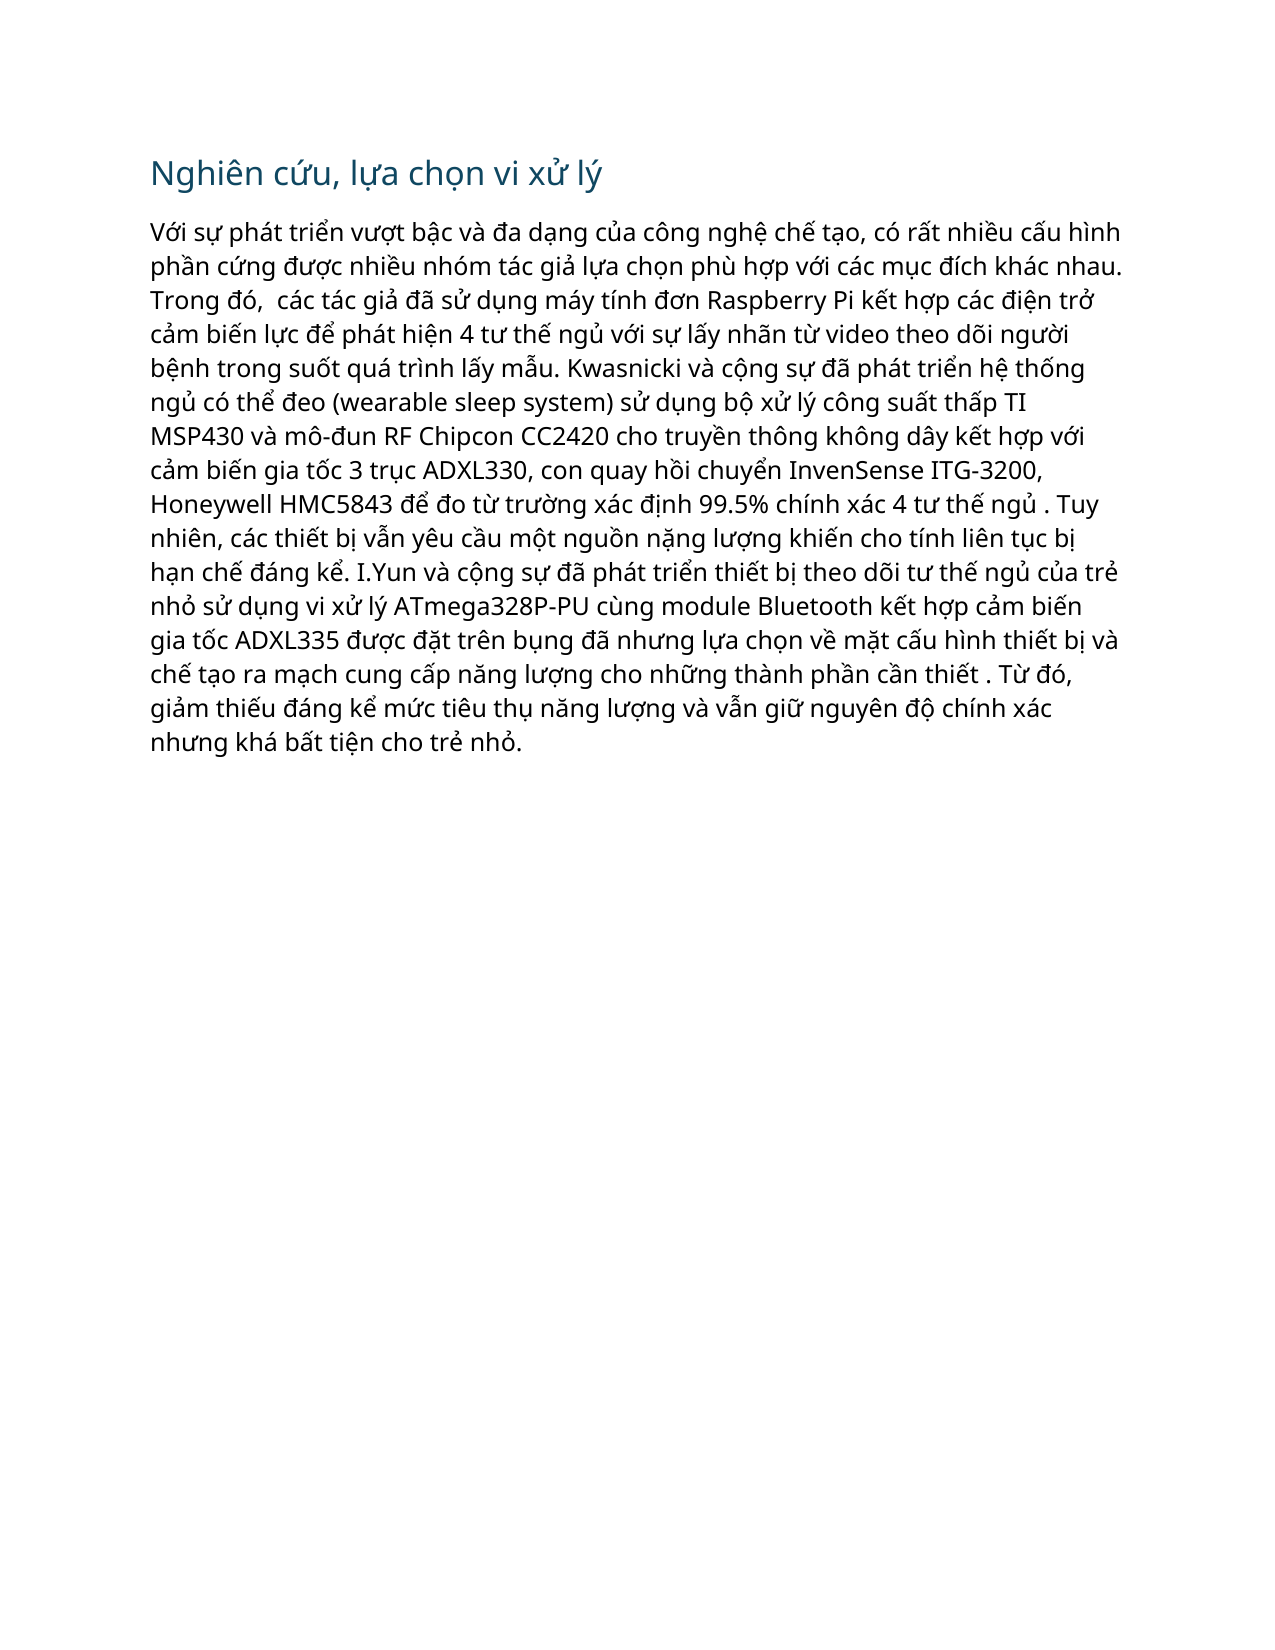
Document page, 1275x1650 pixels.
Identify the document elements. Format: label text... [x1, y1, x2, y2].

text Với sự phát triển vượt bậc và đa dạng của công nghệ chế tạo, có rất nhiều cấu hình phần cứng được nhiều nhóm tác giả lựa chọn phù hợp với các mục đích khác nhau. Trong đó, các tác giả đã sử dụng máy tính đơn Raspberry Pi kết hợp các điện trở cảm biến lực để phát hiện 4 tư thế ngủ với sự lấy nhãn từ video theo dõi người bệnh trong suốt quá trình lấy mẫu. Kwasnicki và cộng sự đã phát triển hệ thống ngủ có thể đeo (wearable sleep system) sử dụng bộ xử lý công suất thấp TI MSP430 và mô-đun RF Chipcon CC2420 cho truyền thông không dây kết hợp với cảm biến gia tốc 3 trục ADXL330, con quay hồi chuyển InvenSense ITG-3200, Honeywell HMC5843 để đo từ trường xác định 99.5% chính xác 4 tư thế ngủ . Tuy nhiên, các thiết bị vẫn yêu cầu một nguồn nặng lượng khiến cho tính liên tục bị hạn chế đáng kể. I.Yun và cộng sự đã phát triển thiết bị theo dõi tư thế ngủ của trẻ nhỏ sử dụng vi xử lý ATmega328P-PU cùng module Bluetooth kết hợp cảm biến gia tốc ADXL335 được đặt trên bụng đã nhưng lựa chọn về mặt cấu hình thiết bị và chế tạo ra mạch cung cấp năng lượng cho những thành phần cần thiết . Từ đó, giảm thiếu đáng kể mức tiêu thụ năng lượng và vẫn giữ nguyên độ chính xác nhưng khá bất tiện cho trẻ nhỏ. [150, 214, 1125, 759]
subtitle Nghiên cứu, lựa chọn vi xử lý [150, 150, 1125, 195]
